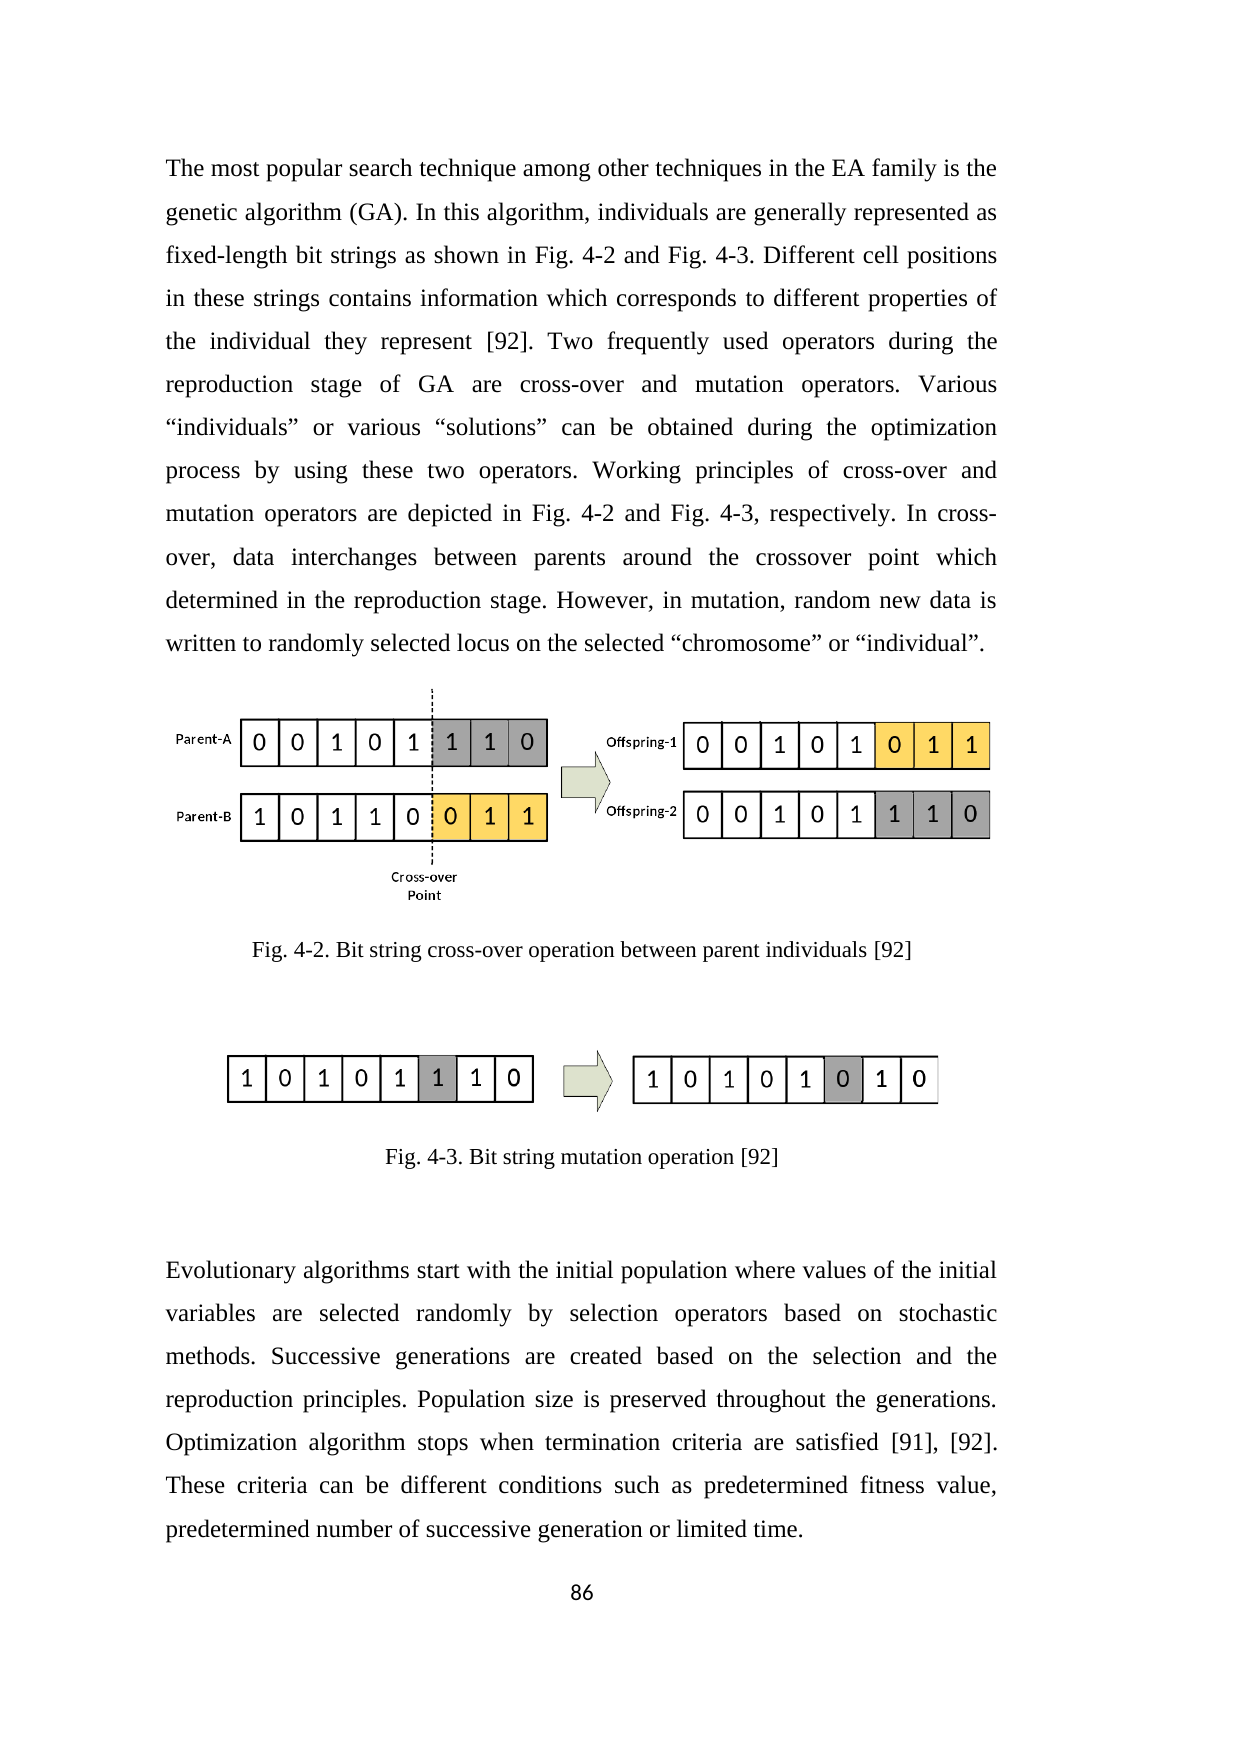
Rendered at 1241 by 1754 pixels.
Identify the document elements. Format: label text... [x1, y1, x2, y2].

text Evolutionary algorithms start with the initial population where values of the initial variables are selected randomly by selection operators based on stochastic methods. Successive generations are created based on the selection and the reproduction principles. Population size is preserved throughout the generations. Optimization algorithm stops when termination criteria are satisfied [91], [92]. These criteria can be different conditions such as predetermined fitness value, predetermined number of successive generation or limited time. [165, 1255, 998, 1542]
text Fig. 4-2. Bit string cross-over operation between parent individuals [92] [165, 936, 998, 962]
text The most popular search technique among other techniques in the EA family is the genetic algorithm (GA). In this algorithm, individuals are generally represented as fixed-length bit strings as shown in Fig. 4-2 and Fig. 4-3. Different cell positions in these strings contains information which corresponds to different properties of the individual they represent [92]. Two frequently used operators during the reproduction stage of GA are cross-over and mutation operators. Various “individuals” or various “solutions” can be obtained during the optimization process by using these two operators. Working principles of cross-over and mutation operators are depicted in Fig. 4-2 and Fig. 4-3, respectively. In cross-over, data interchanges between parents around the crossover point which determined in the reproduction stage. However, in mutation, random new data is written to randomly selected locus on the selected “chromosome” or “individual”. [165, 153, 998, 657]
text Fig. 4-3. Bit string mutation operation [92] [165, 1143, 998, 1169]
